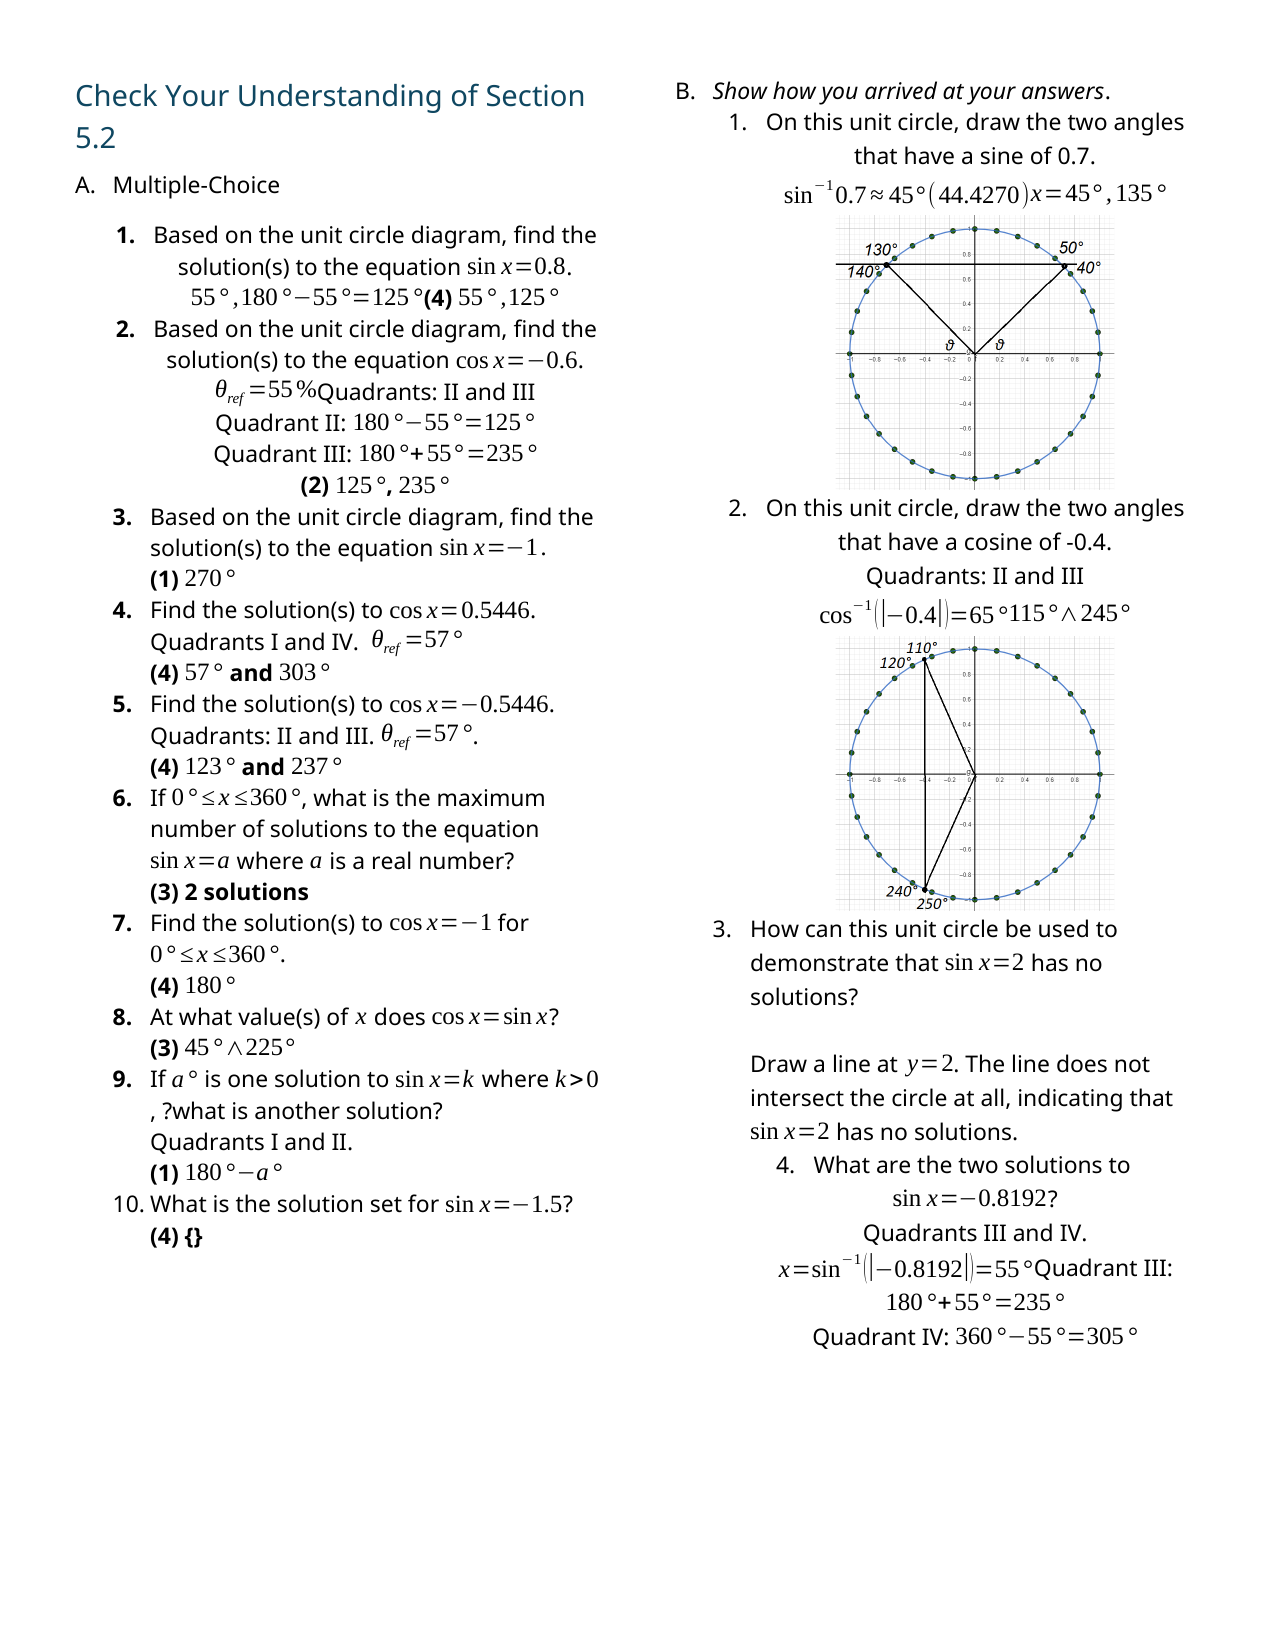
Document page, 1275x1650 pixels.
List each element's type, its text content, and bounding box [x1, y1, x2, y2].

picture [835, 636, 1115, 911]
subtitle Check Your Understanding of Section 5.2 [75, 75, 600, 157]
list Multiple-Choice [75, 169, 600, 200]
list What are the two solutions to ? Quadrants III and IV. Quadrant III: Quadrant IV: [712, 1149, 1200, 1352]
list Based on the unit circle diagram, find the solution(s) to the equation . (4) [112, 219, 600, 313]
list What is the solution set for ? (4) {} [112, 1188, 600, 1251]
list At what value(s) of does ? (3) [112, 1001, 600, 1063]
picture [835, 215, 1115, 490]
list If is one solution to where , ?what is another solution? Quadrants I and II. (1) [112, 1063, 600, 1188]
list Based on the unit circle diagram, find the solution(s) to the equation . Quadrants: II and III Quadrant II: Quadrant III: (2) , [112, 313, 600, 501]
list If , what is the maximum number of solutions to the equation where is a real number? (3) 2 solutions [112, 782, 600, 907]
list Based on the unit circle diagram, find the solution(s) to the equation (1) [112, 501, 600, 594]
list How can this unit circle be used to demonstrate that has no solutions? Draw a line at . The line does not intersect the circle at all, indicating that has no solutions. [712, 913, 1200, 1147]
list Find the solution(s) to . Quadrants I and IV. (4) and [112, 594, 600, 688]
list Show how you arrived at your answers. [675, 75, 1200, 106]
list Find the solution(s) to for . (4) [112, 907, 600, 1001]
list Find the solution(s) to . Quadrants: II and III. . (4) and [112, 688, 600, 782]
